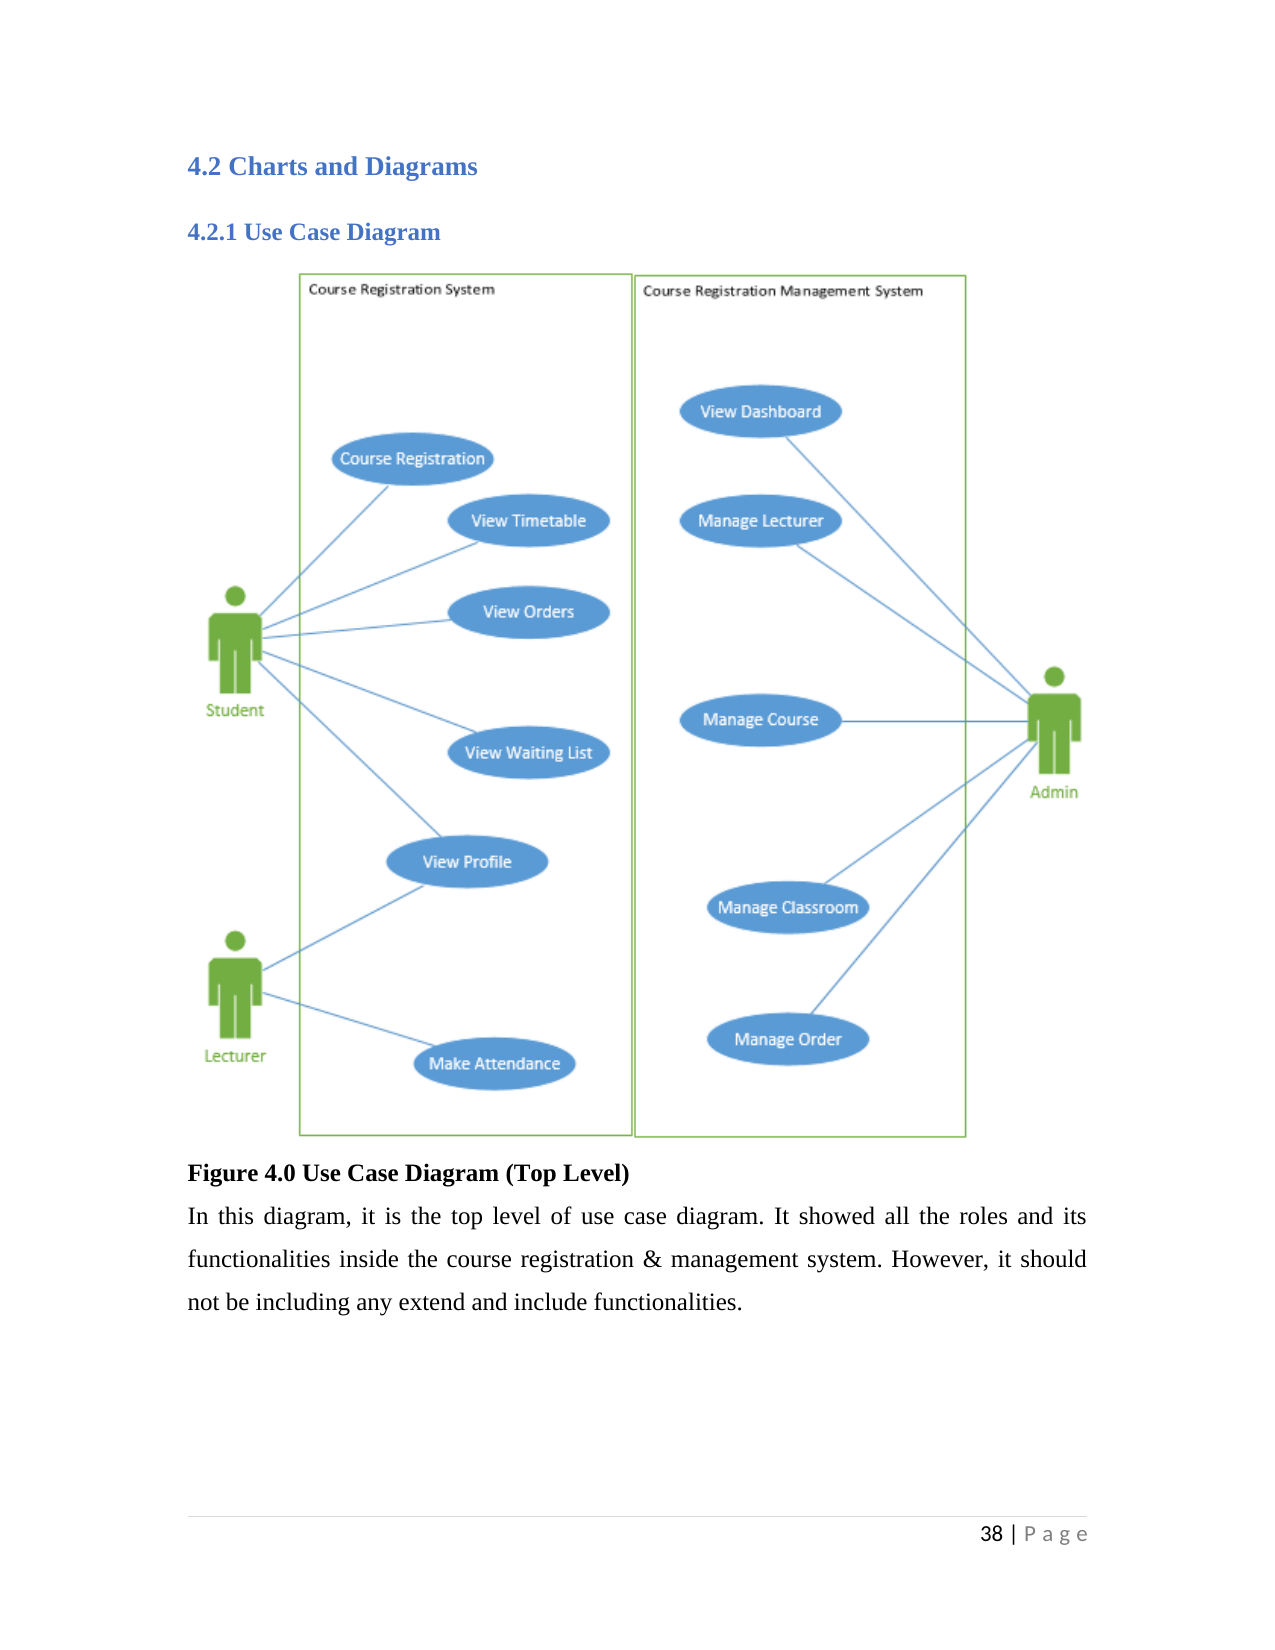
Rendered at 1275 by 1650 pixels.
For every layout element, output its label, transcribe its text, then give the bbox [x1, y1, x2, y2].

subtitle 4.2.1 Use Case Diagram [187, 217, 1087, 246]
subtitle 4.2 Charts and Diagrams [187, 150, 1087, 181]
text Figure 4.0 Use Case Diagram (Top Level) [187, 1158, 1087, 1187]
text In this diagram, it is the top level of use case diagram. It showed all the roles and its functionalities inside the course registration & management system. However, it should not be including any extend and include functionalities. [187, 1201, 1087, 1316]
picture [187, 260, 1088, 1144]
